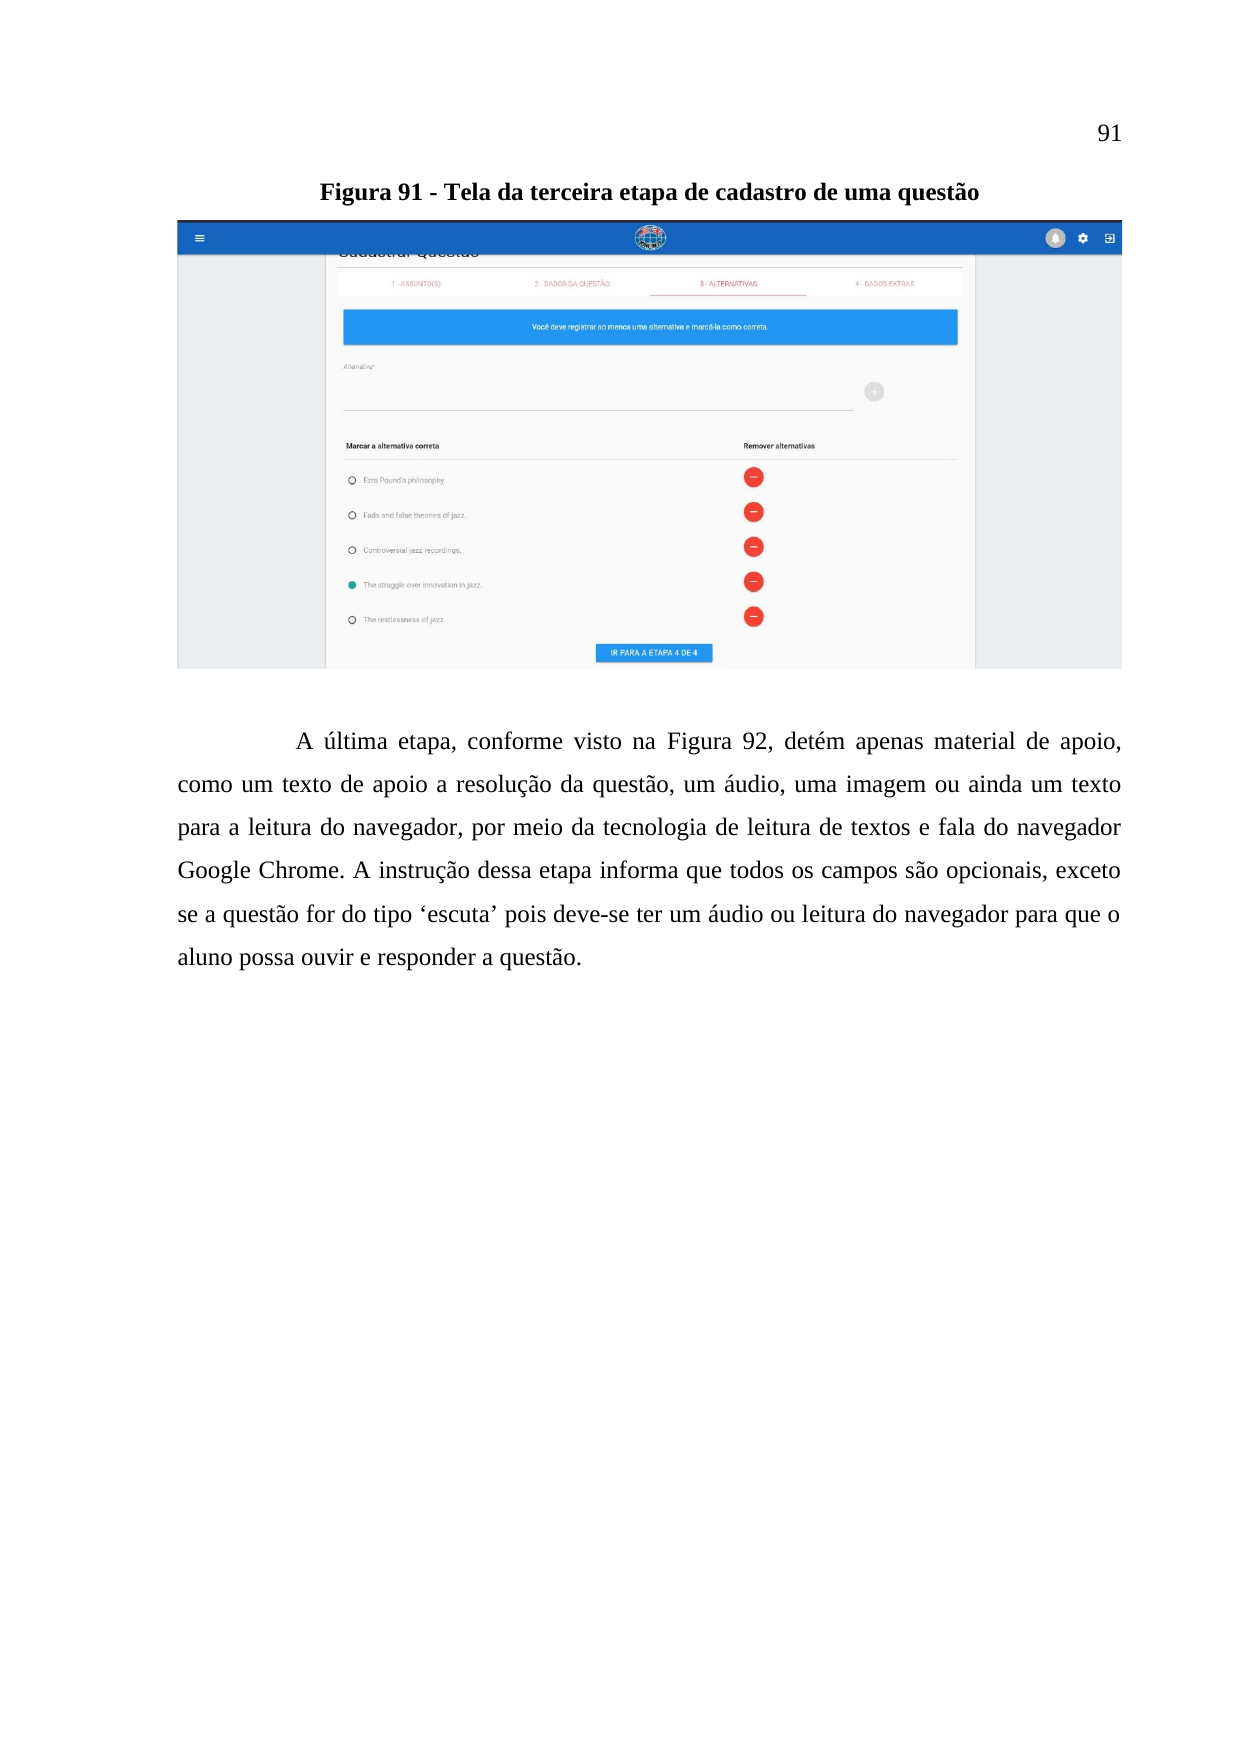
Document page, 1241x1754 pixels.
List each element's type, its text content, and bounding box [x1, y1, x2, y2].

text A última etapa, conforme visto na , detém apenas material de apoio, como um texto de apoio a resolução da questão, um áudio, uma imagem ou ainda um texto para a leitura do navegador, por meio da tecnologia de leitura de textos e fala do navegador Google Chrome. A instrução dessa etapa informa que todos os campos são opcionais, exceto se a questão for do tipo ‘escuta’ pois deve-se ter um áudio ou leitura do navegador para que o aluno possa ouvir e responder a questão. [177, 726, 1122, 971]
picture [177, 220, 1123, 669]
